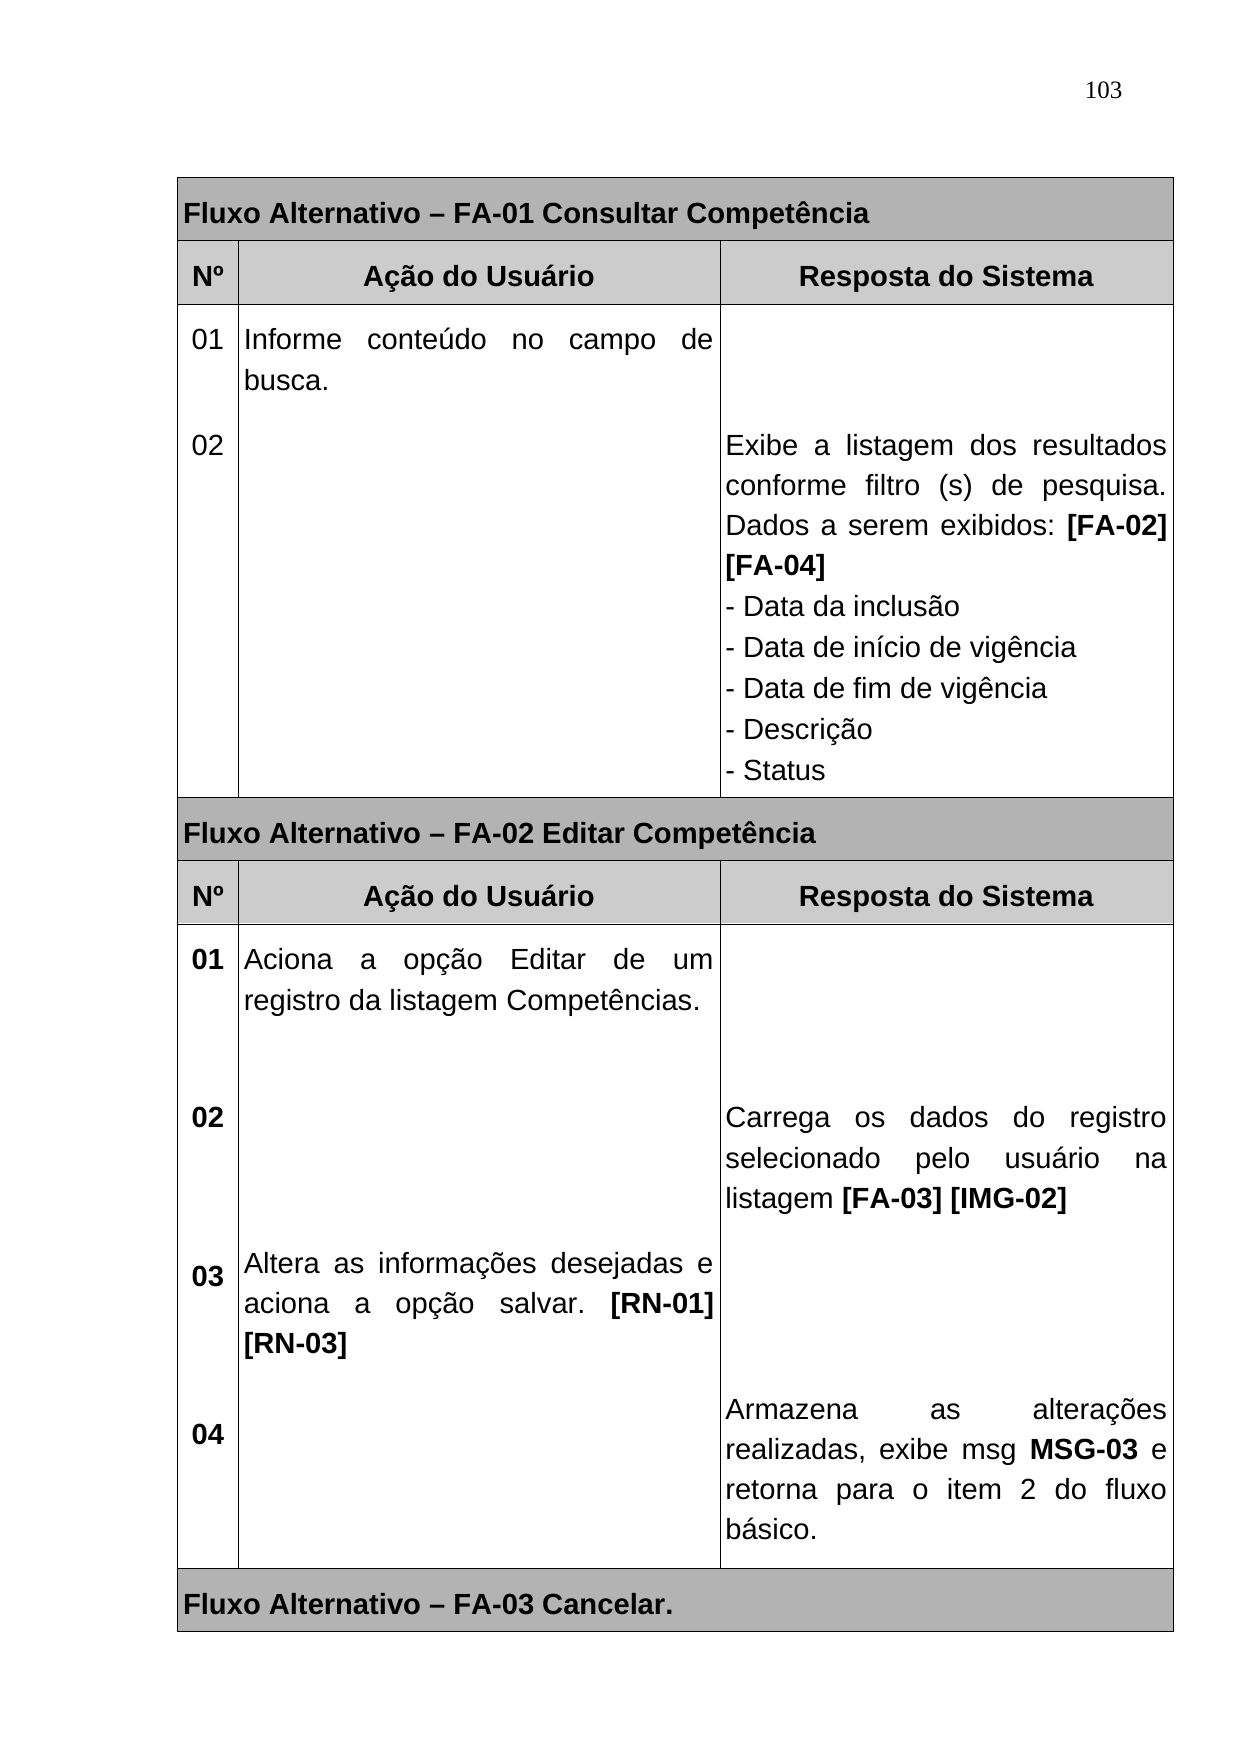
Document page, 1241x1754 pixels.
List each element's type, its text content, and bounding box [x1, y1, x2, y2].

table_cell Ação do Usuário [239, 241, 720, 304]
table_cell Fluxo Alternativo – FA-01 Consultar Competência [178, 178, 1173, 240]
table_cell Nº [178, 241, 238, 304]
table_cell Exibe a listagem dos resultados conforme filtro (s) de pesquisa. Dados a serem exibidos: [FA-02][FA-04] - Data da inclusão - Data de início de vigência - Data de fim de vigência - Descrição - Status [721, 305, 1173, 797]
table_cell 01 02 03 04 [178, 925, 238, 1568]
table_cell Resposta do Sistema [721, 861, 1173, 923]
table_cell Ação do Usuário [239, 861, 720, 923]
table_cell Aciona a opção Editar de um registro da listagem Competências. Altera as informações desejadas e aciona a opção salvar. [RN-01] [RN-03] [239, 925, 720, 1568]
table_cell 01 02 [178, 305, 238, 797]
table_cell Fluxo Alternativo – FA-03 Cancelar. [178, 1569, 1173, 1631]
table_cell Carrega os dados do registro selecionado pelo usuário na listagem [FA-03] [IMG-02] Armazena as alterações realizadas, exibe msg MSG-03 e retorna para o item 2 do fluxo básico. [721, 925, 1173, 1568]
table_cell Informe conteúdo no campo de busca. [239, 305, 720, 797]
table_cell Resposta do Sistema [721, 241, 1173, 304]
table_cell Fluxo Alternativo – FA-02 Editar Competência [178, 798, 1173, 860]
table_cell Nº [178, 861, 238, 923]
